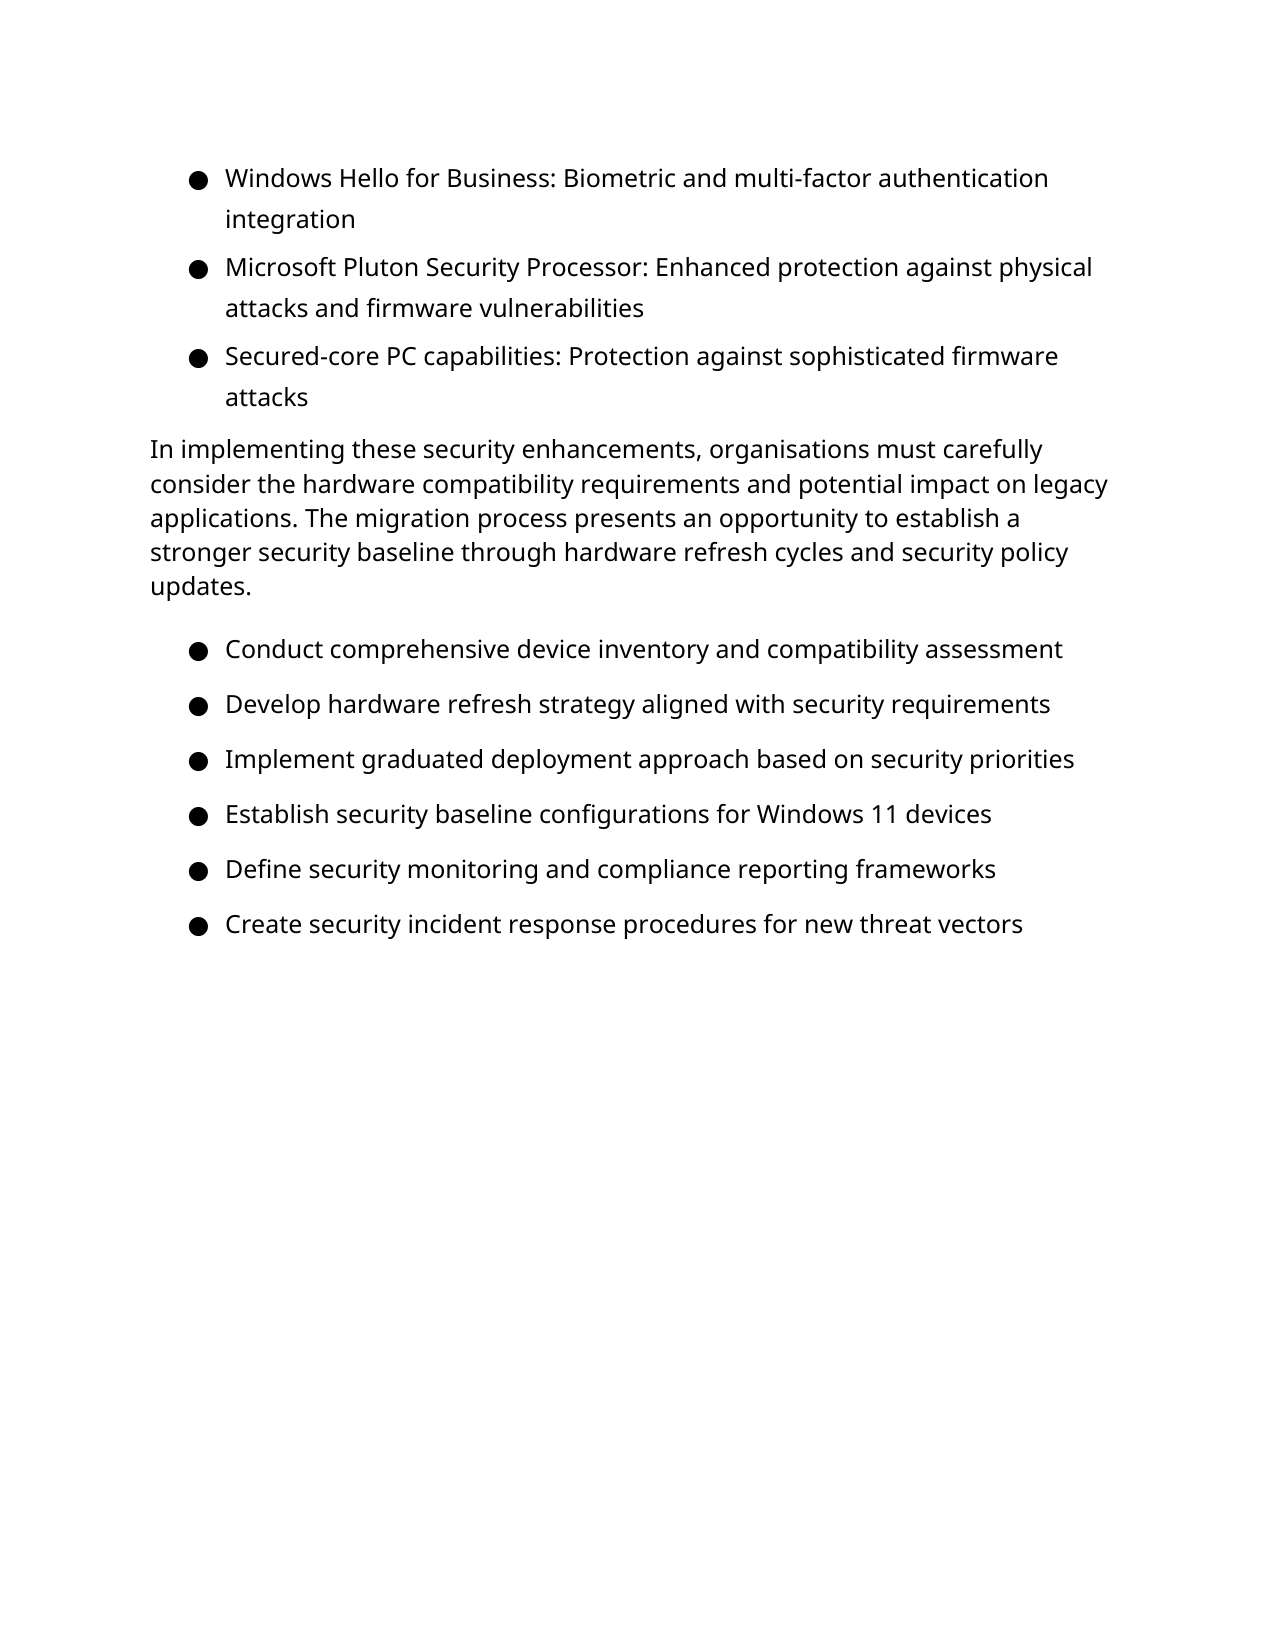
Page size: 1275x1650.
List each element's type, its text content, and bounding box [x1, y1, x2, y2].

list Microsoft Pluton Security Processor: Enhanced protection against physical attacks and firmware vulnerabilities [187, 239, 1125, 324]
list Windows Hello for Business: Biometric and multi-factor authentication integration [187, 150, 1125, 235]
list Secured-core PC capabilities: Protection against sophisticated firmware attacks [187, 328, 1125, 413]
list Develop hardware refresh strategy aligned with security requirements [187, 676, 1125, 727]
list Create security incident response procedures for new threat vectors [187, 896, 1125, 947]
text In implementing these security enhancements, organisations must carefully consider the hardware compatibility requirements and potential impact on legacy applications. The migration process presents an opportunity to establish a stronger security baseline through hardware refresh cycles and security policy updates. [150, 432, 1125, 602]
list Establish security baseline configurations for Windows 11 devices [187, 786, 1125, 837]
list Define security monitoring and compliance reporting frameworks [187, 841, 1125, 892]
list Implement graduated deployment approach based on security priorities [187, 731, 1125, 782]
list Conduct comprehensive device inventory and compatibility assessment [187, 621, 1125, 672]
